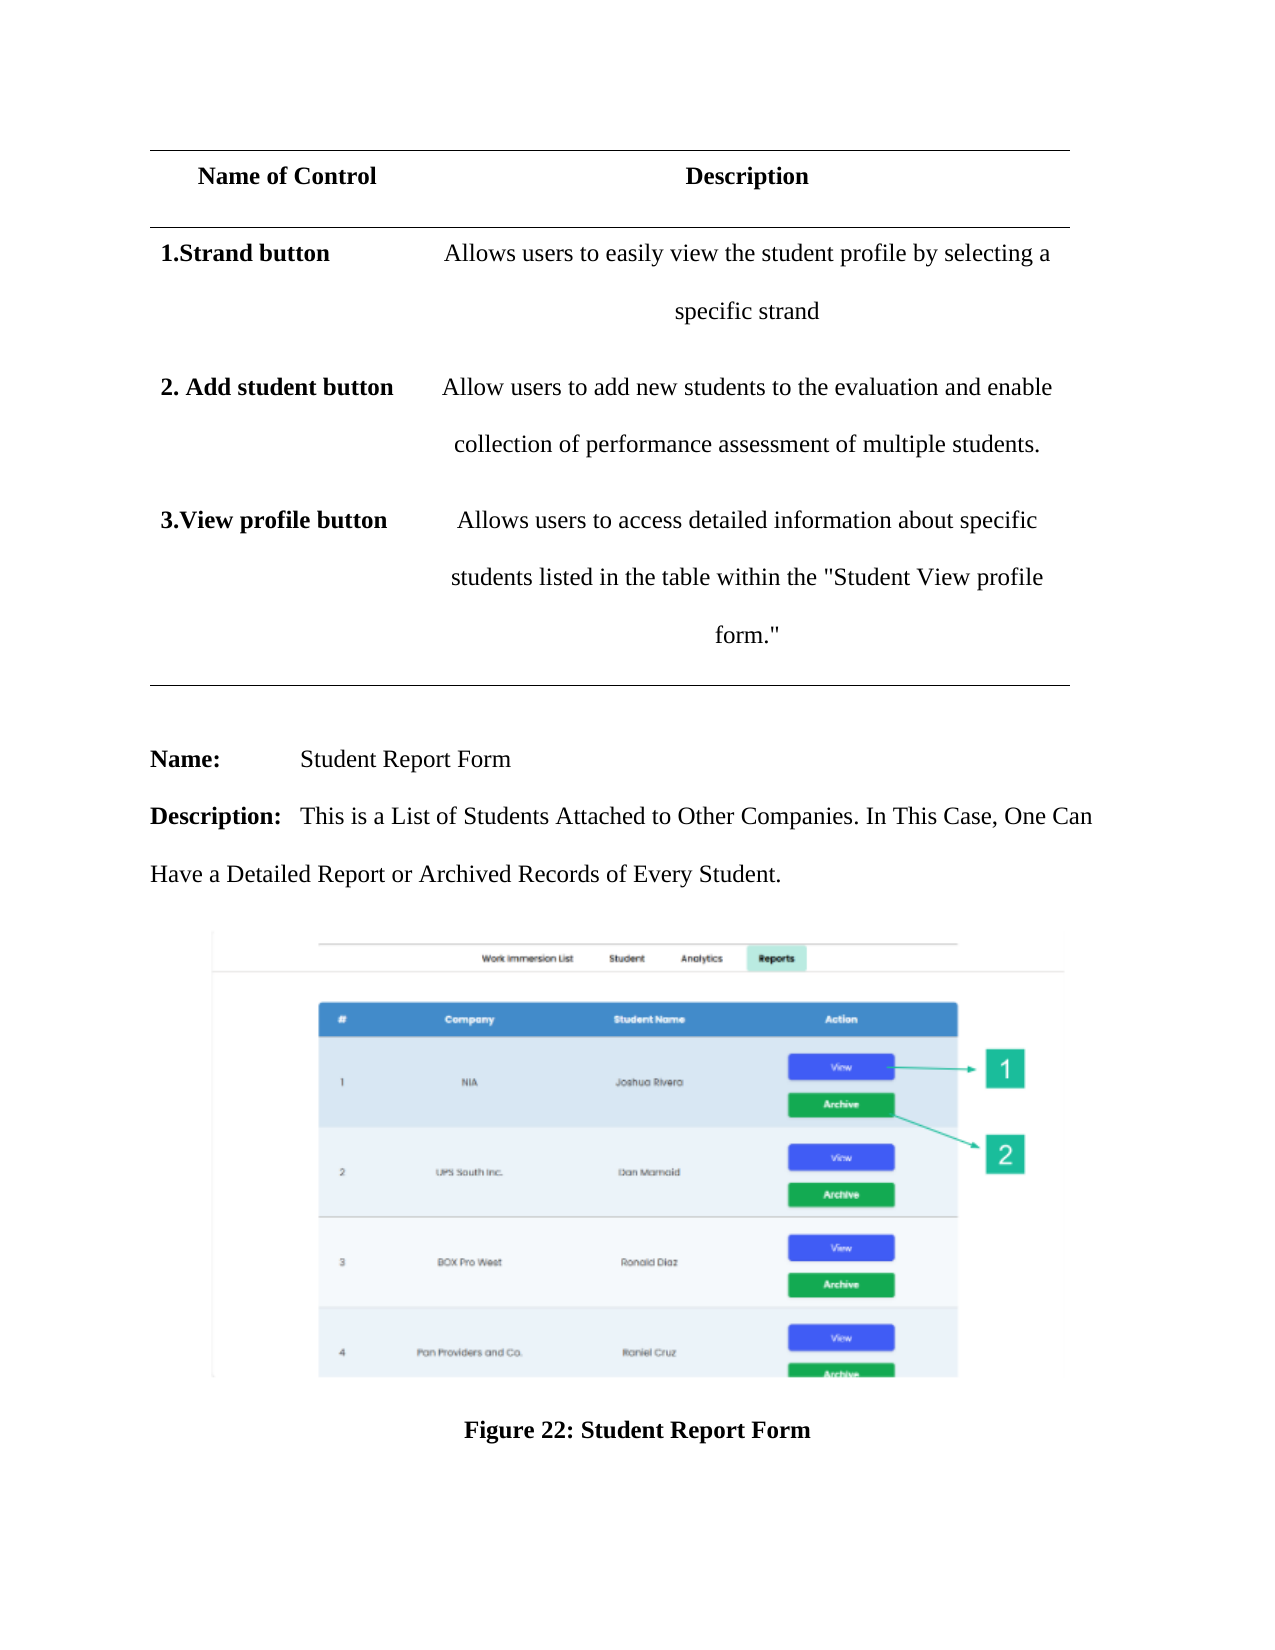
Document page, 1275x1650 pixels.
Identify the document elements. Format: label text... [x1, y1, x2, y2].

table_cell 2. Add student button [150, 361, 424, 494]
picture [210, 916, 1065, 1389]
table_header Name of Control [150, 151, 424, 227]
table_cell Allows users to access detailed information about specific students listed in the table within the "Student View profile form." [424, 495, 1070, 685]
table_header Description [424, 151, 1070, 227]
table_cell Allow users to add new students to the evaluation and enable collection of performance assessment of multiple students. [424, 361, 1070, 494]
table_cell 3.View profile button [150, 495, 424, 685]
text Description: This is a List of Students Attached to Other Companies. In This Case, One Can Have a Detailed Report or Archived Records of Every Student. [150, 801, 1125, 888]
table_cell Allows users to easily view the student profile by selecting a specific strand [424, 228, 1070, 361]
text Name: Student Report Form [150, 744, 1125, 773]
text Figure 22: Student Report Form [150, 1415, 1125, 1443]
table_cell 1.Strand button [150, 228, 424, 361]
